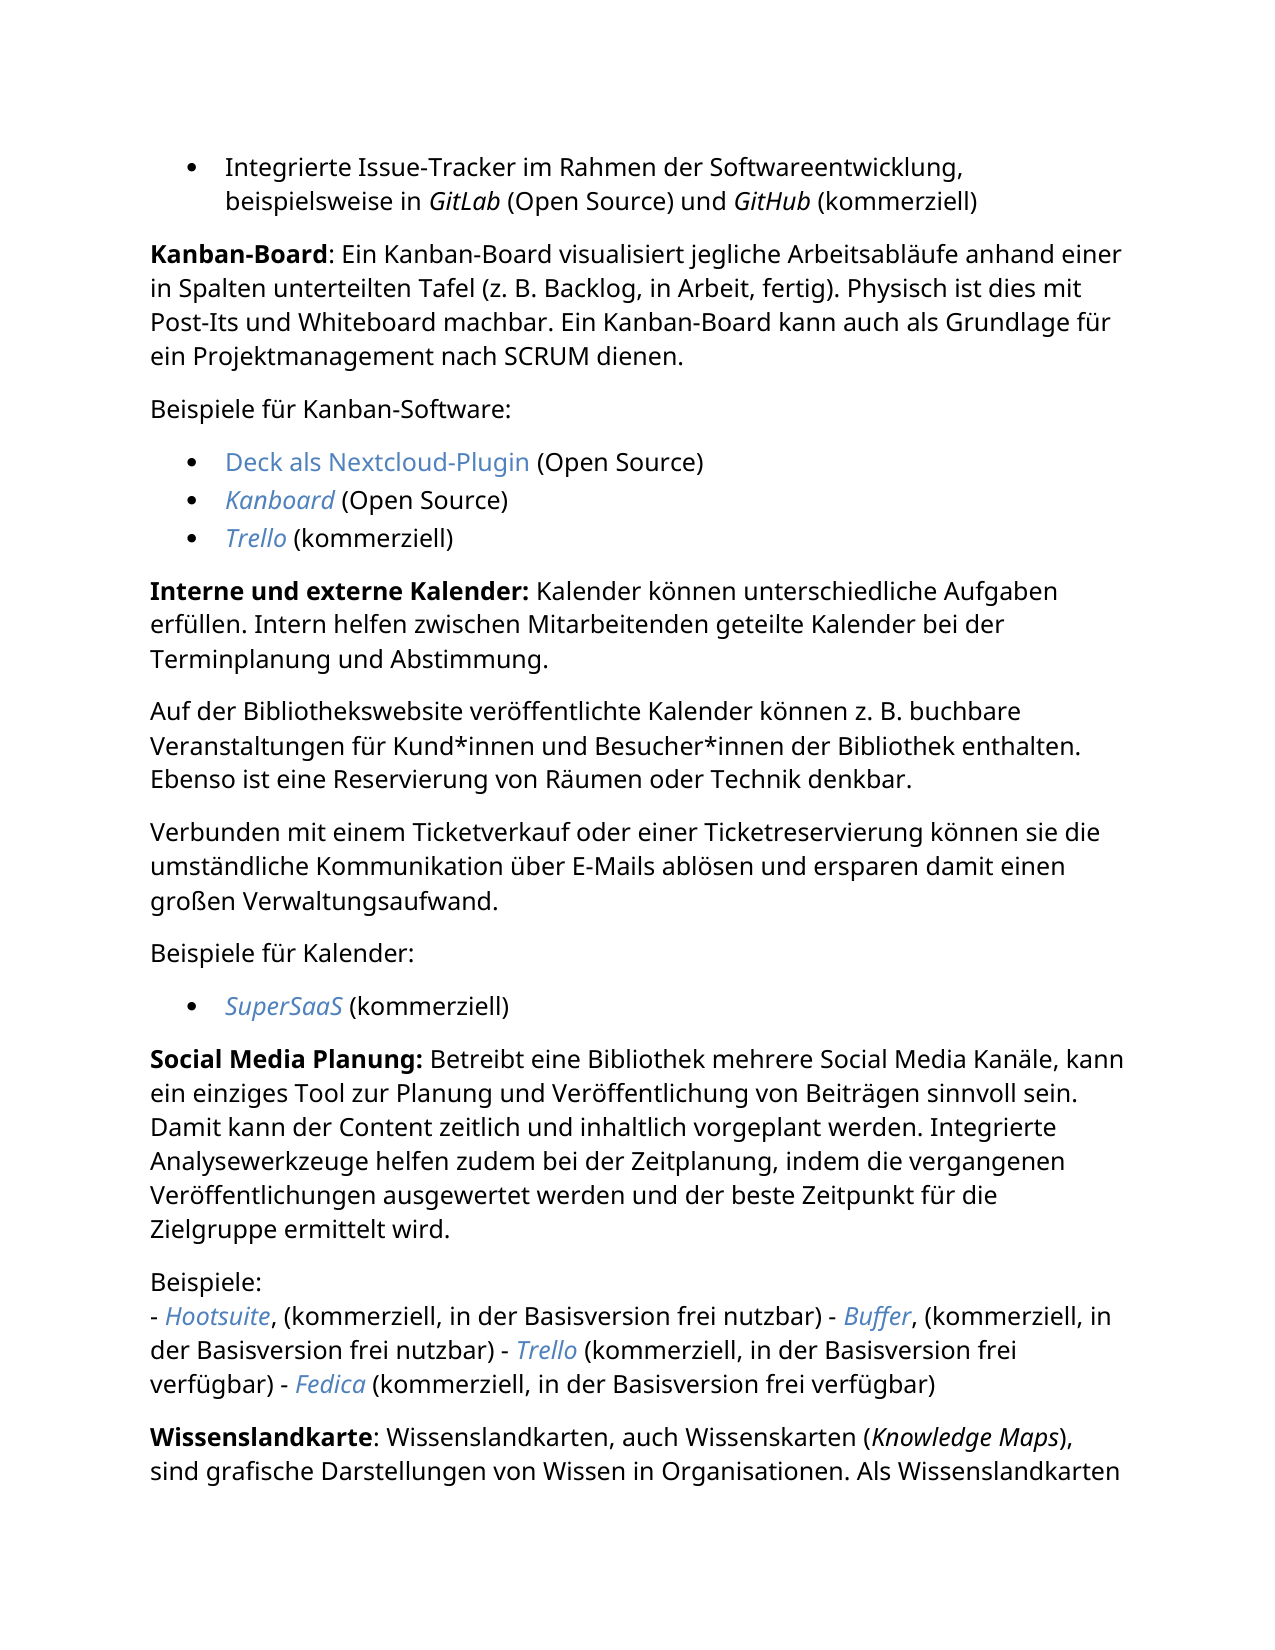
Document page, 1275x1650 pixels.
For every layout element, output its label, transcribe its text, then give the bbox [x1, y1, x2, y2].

text Beispiele für Kalender: [150, 936, 1125, 970]
text Beispiele: - Hootsuite, (kommerziell, in der Basisversion frei nutzbar) - Buffer, (kommerziell, in der Basisversion frei nutzbar) - Trello (kommerziell, in der Basisversion frei verfügbar) - Fedica (kommerziell, in der Basisversion frei verfügbar) [150, 1265, 1125, 1401]
text Auf der Bibliothekswebsite veröffentlichte Kalender können z. B. buchbare Veranstaltungen für Kund*innen und Besucher*innen der Bibliothek enthalten. Ebenso ist eine Reservierung von Räumen oder Technik denkbar. [150, 694, 1125, 796]
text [150, 1420, 1125, 1488]
list Deck als Nextcloud-Plugin (Open Source) [187, 445, 1125, 479]
list Integrierte Issue-Tracker im Rahmen der Softwareentwicklung, beispielsweise in GitLab (Open Source) und GitHub (kommerziell) [187, 150, 1125, 218]
list Kanboard (Open Source) [187, 482, 1125, 517]
text Verbunden mit einem Ticketverkauf oder einer Ticketreservierung können sie die umständliche Kommunikation über E-Mails ablösen und ersparen damit einen großen Verwaltungsaufwand. [150, 815, 1125, 917]
text Beispiele für Kanban-Software: [150, 392, 1125, 426]
list Trello (kommerziell) [187, 520, 1125, 554]
text Interne und externe Kalender: Kalender können unterschiedliche Aufgaben erfüllen. Intern helfen zwischen Mitarbeitenden geteilte Kalender bei der Terminplanung und Abstimmung. [150, 573, 1125, 675]
text Kanban-Board: Ein Kanban-Board visualisiert jegliche Arbeitsabläufe anhand einer in Spalten unterteilten Tafel (z. B. Backlog, in Arbeit, fertig). Physisch ist dies mit Post-Its und Whiteboard machbar. Ein Kanban-Board kann auch als Grundlage für ein Projektmanagement nach SCRUM dienen. [150, 237, 1125, 373]
list SuperSaaS (kommerziell) [187, 989, 1125, 1023]
text Social Media Planung: Betreibt eine Bibliothek mehrere Social Media Kanäle, kann ein einziges Tool zur Planung und Veröffentlichung von Beiträgen sinnvoll sein. Damit kann der Content zeitlich und inhaltlich vorgeplant werden. Integrierte Analysewerkzeuge helfen zudem bei der Zeitplanung, indem die vergangenen Veröffentlichungen ausgewertet werden und der beste Zeitpunkt für die Zielgruppe ermittelt wird. [150, 1042, 1125, 1246]
